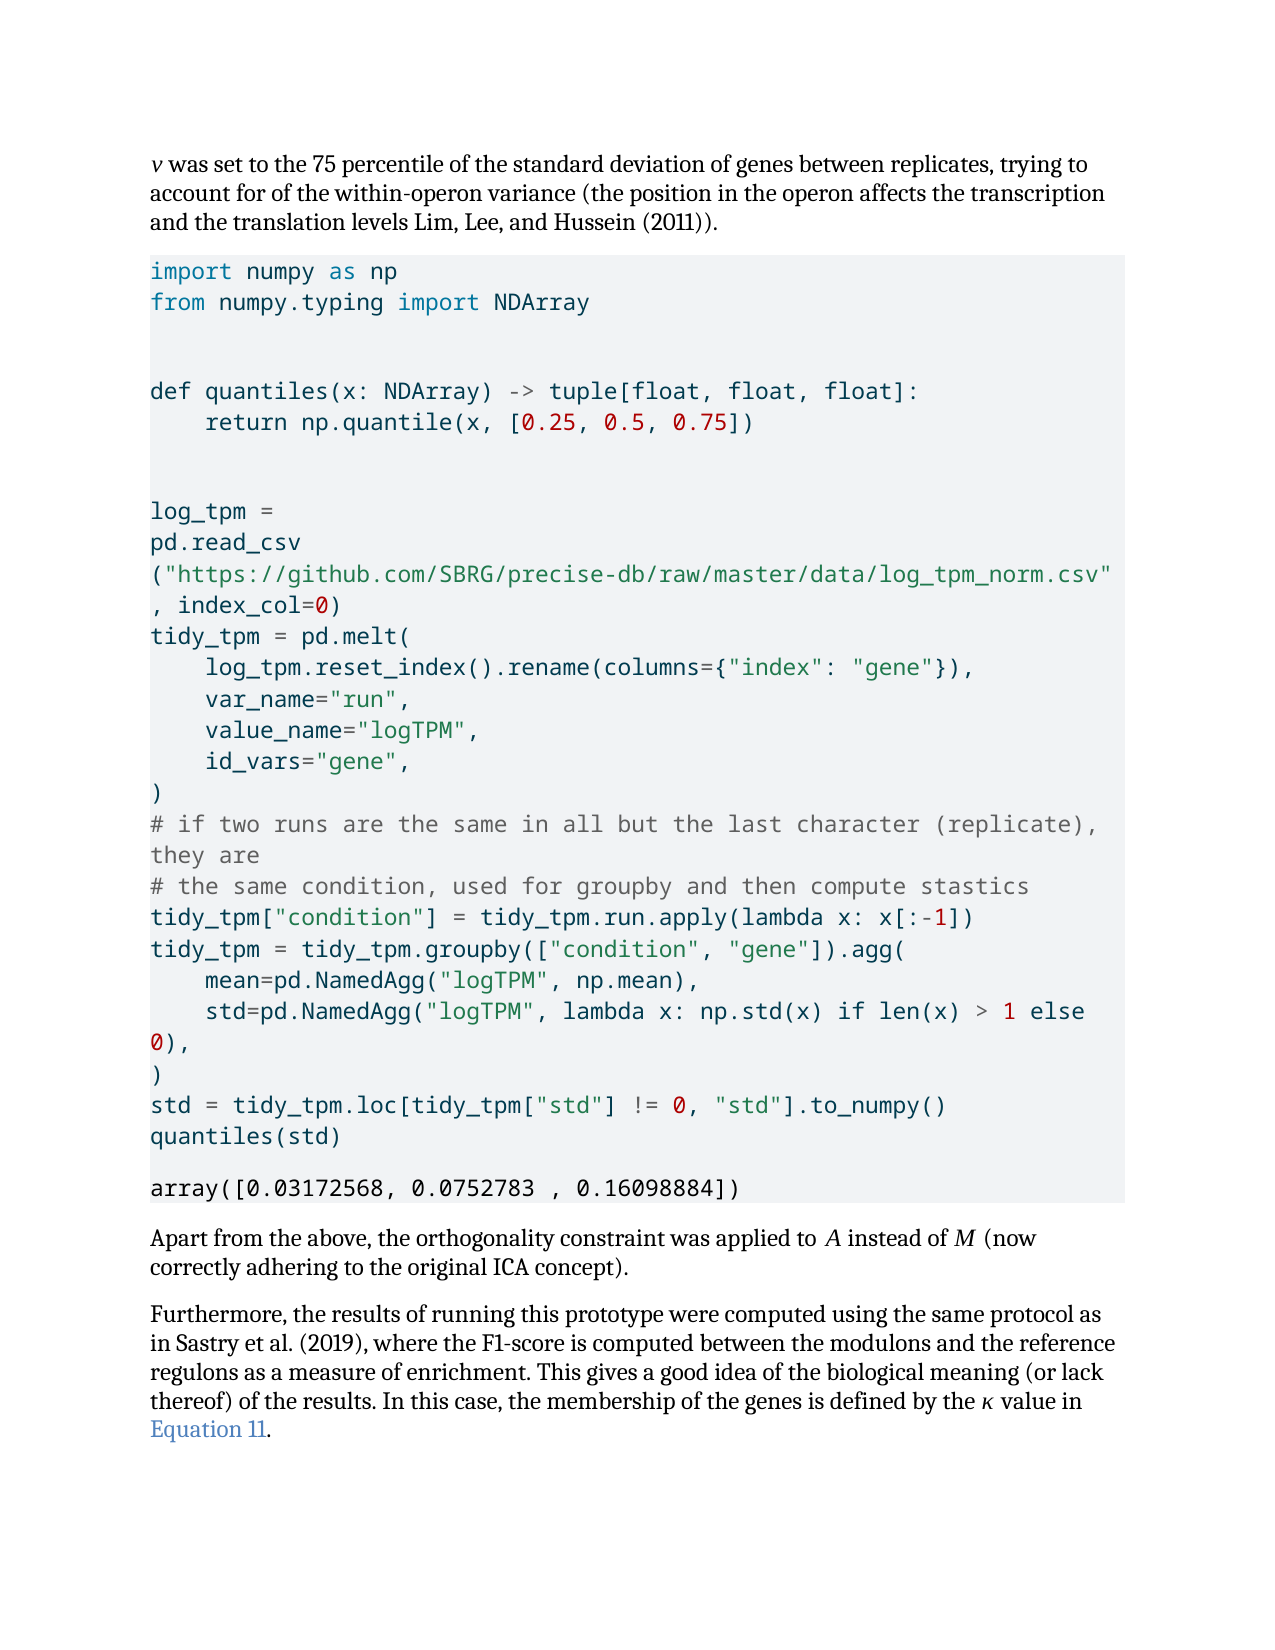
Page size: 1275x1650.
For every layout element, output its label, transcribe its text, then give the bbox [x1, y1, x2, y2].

text import numpy as np from numpy.typing import NDArray def quantiles(x: NDArray) -> tuple[float, float, float]: return np.quantile(x, [0.25, 0.5, 0.75]) log_tpm = pd.read_csv("https://github.com/SBRG/precise-db/raw/master/data/log_tpm_norm.csv", index_col=0) tidy_tpm = pd.melt( log_tpm.reset_index().rename(columns={"index": "gene"}), var_name="run", value_name="logTPM", id_vars="gene", ) # if two runs are the same in all but the last character (replicate), they are # the same condition, used for groupby and then compute stastics tidy_tpm["condition"] = tidy_tpm.run.apply(lambda x: x[:-1]) tidy_tpm = tidy_tpm.groupby(["condition", "gene"]).agg( mean=pd.NamedAgg("logTPM", np.mean), std=pd.NamedAgg("logTPM", lambda x: np.std(x) if len(x) > 1 else 0), ) std = tidy_tpm.loc[tidy_tpm["std"] != 0, "std"].to_numpy() quantiles(std) [150, 255, 1125, 1151]
text array([0.03172568, 0.0752783 , 0.16098884]) [150, 1172, 1125, 1203]
text Furthermore, the results of running this prototype were computed using the same protocol as in Sastry et al. (2019), where the F1-score is computed between the modulons and the reference regulons as a measure of enrichment. This gives a good idea of the biological meaning (or lack thereof) of the results. In this case, the membership of the genes is defined by the value in Equation 11. [150, 1300, 1125, 1444]
text was set to the 75 percentile of the standard deviation of genes between replicates, trying to account for of the within-operon variance (the position in the operon affects the transcription and the translation levels Lim, Lee, and Hussein (2011)). [150, 150, 1125, 236]
text Apart from the above, the orthogonality constraint was applied to instead of (now correctly adhering to the original ICA concept). [150, 1224, 1125, 1282]
